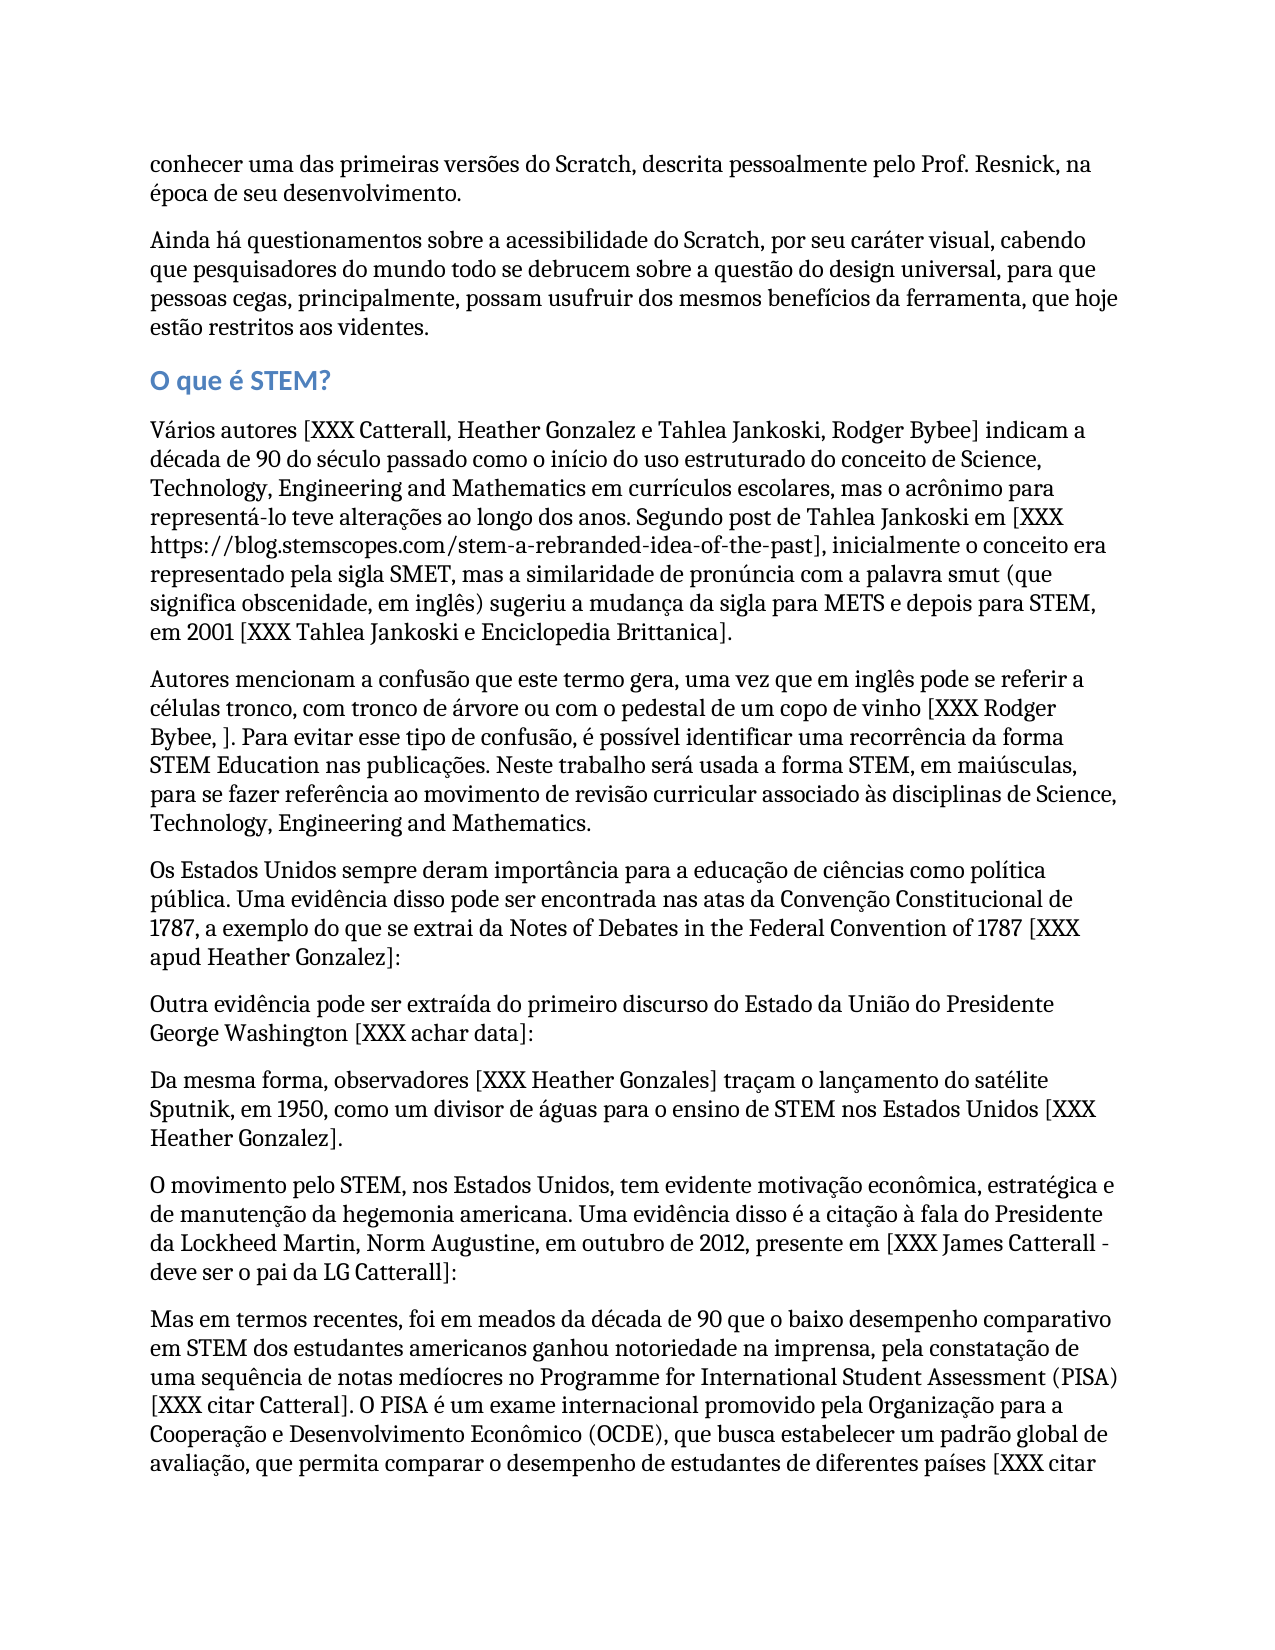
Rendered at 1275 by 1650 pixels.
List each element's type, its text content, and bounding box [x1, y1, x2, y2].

text Ainda há questionamentos sobre a acessibilidade do Scratch, por seu caráter visual, cabendo que pesquisadores do mundo todo se debrucem sobre a questão do design universal, para que pessoas cegas, principalmente, possam usufruir dos mesmos benefícios da ferramenta, que hoje estão restritos aos videntes. [150, 226, 1125, 341]
text Os Estados Unidos sempre deram importância para a educação de ciências como política pública. Uma evidência disso pode ser encontrada nas atas da Convenção Constitucional de 1787, a exemplo do que se extrai da Notes of Debates in the Federal Convention of 1787 [XXX apud Heather Gonzalez]: [150, 856, 1125, 971]
text Outra evidência pode ser extraída do primeiro discurso do Estado da União do Presidente George Washington [XXX achar data]: [150, 990, 1125, 1048]
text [150, 150, 1125, 207]
text Vários autores [XXX Catterall, Heather Gonzalez e Tahlea Jankoski, Rodger Bybee] indicam a década de 90 do século passado como o início do uso estruturado do conceito de Science, Technology, Engineering and Mathematics em currículos escolares, mas o acrônimo para representá-lo teve alterações ao longo dos anos. Segundo post de Tahlea Jankoski em [XXX https://blog.stemscopes.com/stem-a-rebranded-idea-of-the-past], inicialmente o conceito era representado pela sigla SMET, mas a similaridade de pronúncia com a palavra smut (que significa obscenidade, em inglês) sugeriu a mudança da sigla para METS e depois para STEM, em 2001 [XXX Tahlea Jankoski e Enciclopedia Brittanica]. [150, 416, 1125, 646]
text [150, 1305, 1125, 1478]
text Autores mencionam a confusão que este termo gera, uma vez que em inglês pode se referir a células tronco, com tronco de árvore ou com o pedestal de um copo de vinho [XXX Rodger Bybee, ]. Para evitar esse tipo de confusão, é possível identificar uma recorrência da forma STEM Education nas publicações. Neste trabalho será usada a forma STEM, em maiúsculas, para se fazer referência ao movimento de revisão curricular associado às disciplinas de Science, Technology, Engineering and Mathematics. [150, 665, 1125, 838]
text Da mesma forma, observadores [XXX Heather Gonzales] traçam o lançamento do satélite Sputnik, em 1950, como um divisor de águas para o ensino de STEM nos Estados Unidos [XXX Heather Gonzalez]. [150, 1066, 1125, 1153]
text O movimento pelo STEM, nos Estados Unidos, tem evidente motivação econômica, estratégica e de manutenção da hegemonia americana. Uma evidência disso é a citação à fala do Presidente da Lockheed Martin, Norm Augustine, em outubro de 2012, presente em [XXX James Catterall - deve ser o pai da LG Catterall]: [150, 1171, 1125, 1286]
subtitle O que é STEM? [150, 362, 1125, 398]
